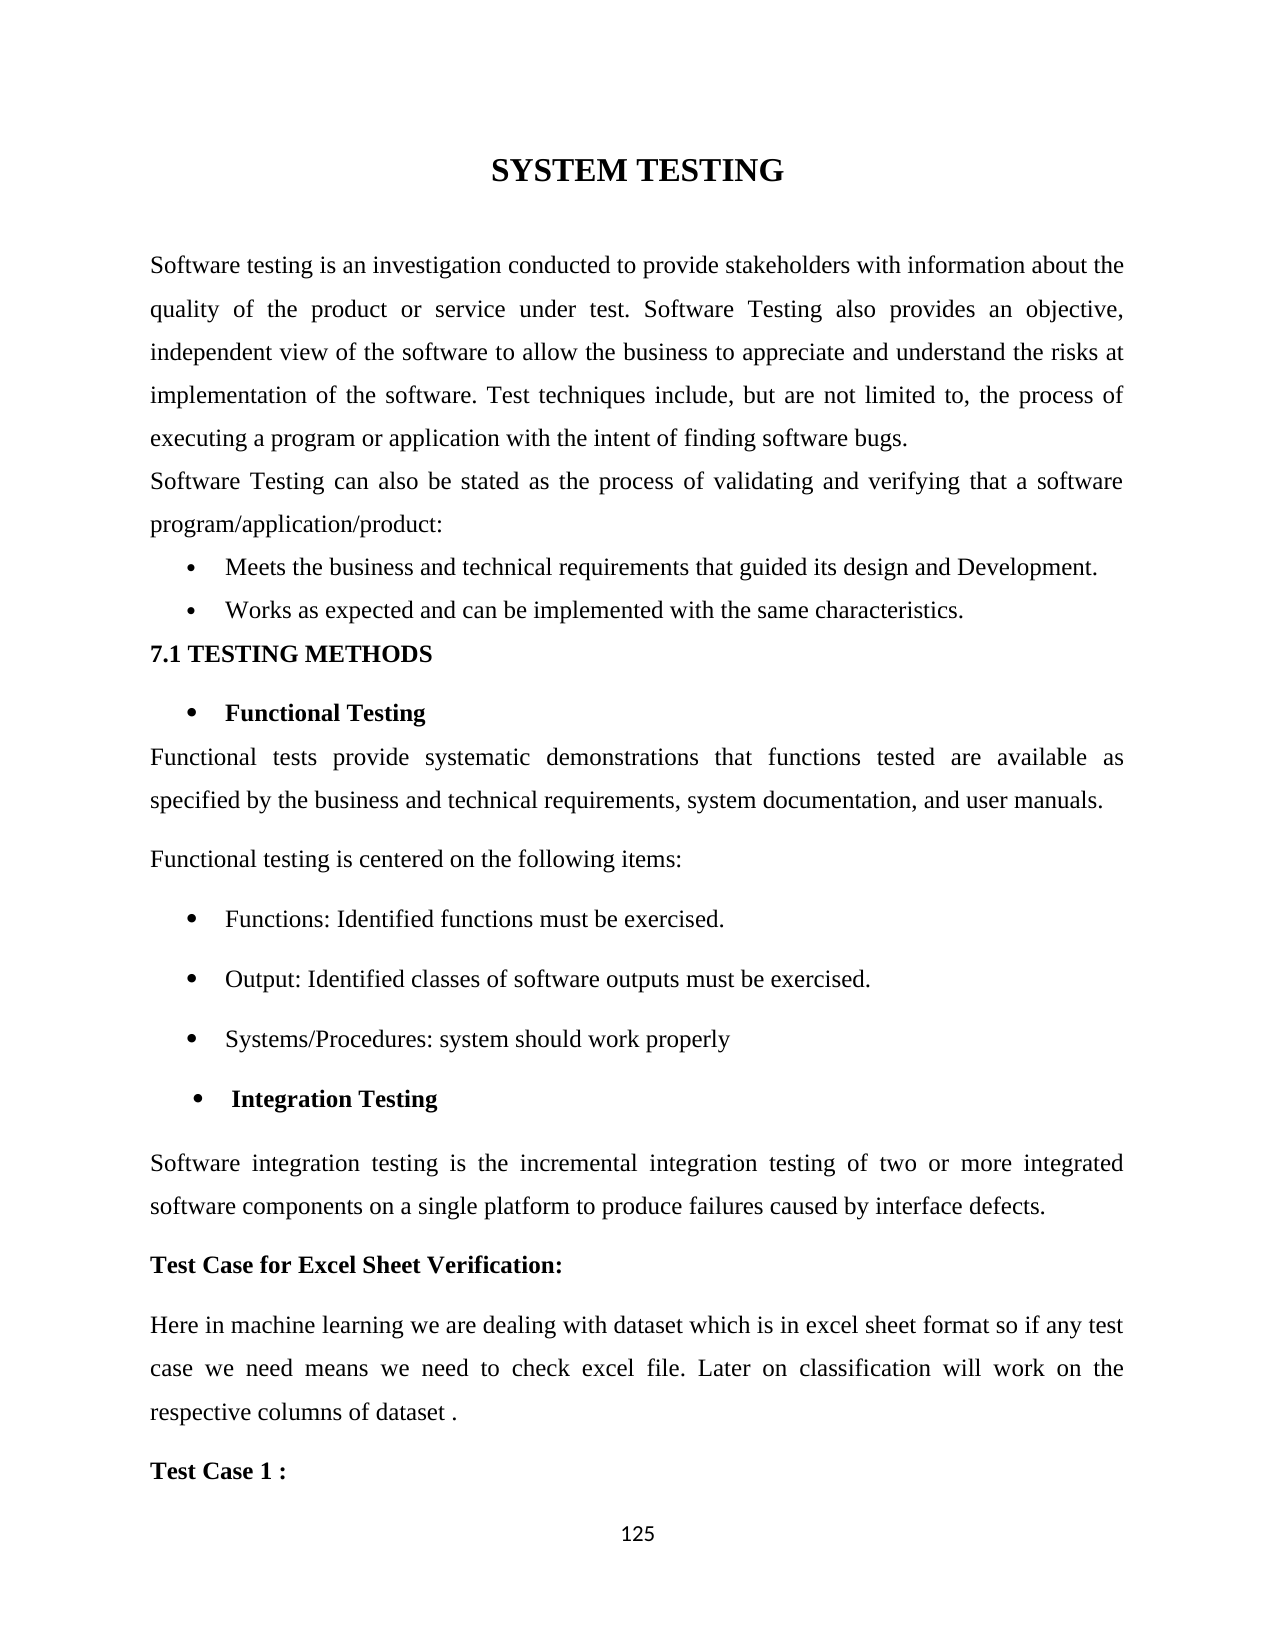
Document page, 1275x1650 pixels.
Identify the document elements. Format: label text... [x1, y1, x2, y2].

text Functional testing is centered on the following items: [150, 844, 1125, 873]
text 7.1 TESTING METHODS [150, 639, 1125, 667]
text Functional tests provide systematic demonstrations that functions tested are available as specified by the business and technical requirements, system documentation, and user manuals. [150, 742, 1125, 813]
list Functions: Identified functions must be exercised. [187, 904, 1125, 933]
text Software testing is an investigation conducted to provide stakeholders with information about the quality of the product or service under test. Software Testing also provides an objective, independent view of the software to allow the business to appreciate and understand the risks at implementation of the software. Test techniques include, but are not limited to, the process of executing a program or application with the intent of finding software bugs. [150, 251, 1125, 452]
text SYSTEM TESTING [150, 150, 1125, 188]
list Integration Testing [194, 1084, 1125, 1112]
text Software integration testing is the incremental integration testing of two or more integrated software components on a single platform to produce failures caused by interface defects. [150, 1148, 1125, 1219]
text Test Case for Excel Sheet Verification: [150, 1251, 1125, 1279]
list Systems/Procedures: system should work properly [187, 1024, 1125, 1053]
list Meets the business and technical requirements that guided its design and Development. [187, 552, 1125, 581]
list Functional Testing [187, 698, 1125, 727]
text Test Case 1 : [150, 1456, 1125, 1485]
list Output: Identified classes of software outputs must be exercised. [187, 964, 1125, 993]
text Here in machine learning we are dealing with dataset which is in excel sheet format so if any test case we need means we need to check excel file. Later on classification will work on the respective columns of dataset . [150, 1310, 1125, 1425]
list Works as expected and can be implemented with the same characteristics. [187, 596, 1125, 624]
text Software Testing can also be stated as the process of validating and verifying that a software program/application/product: [150, 466, 1125, 538]
